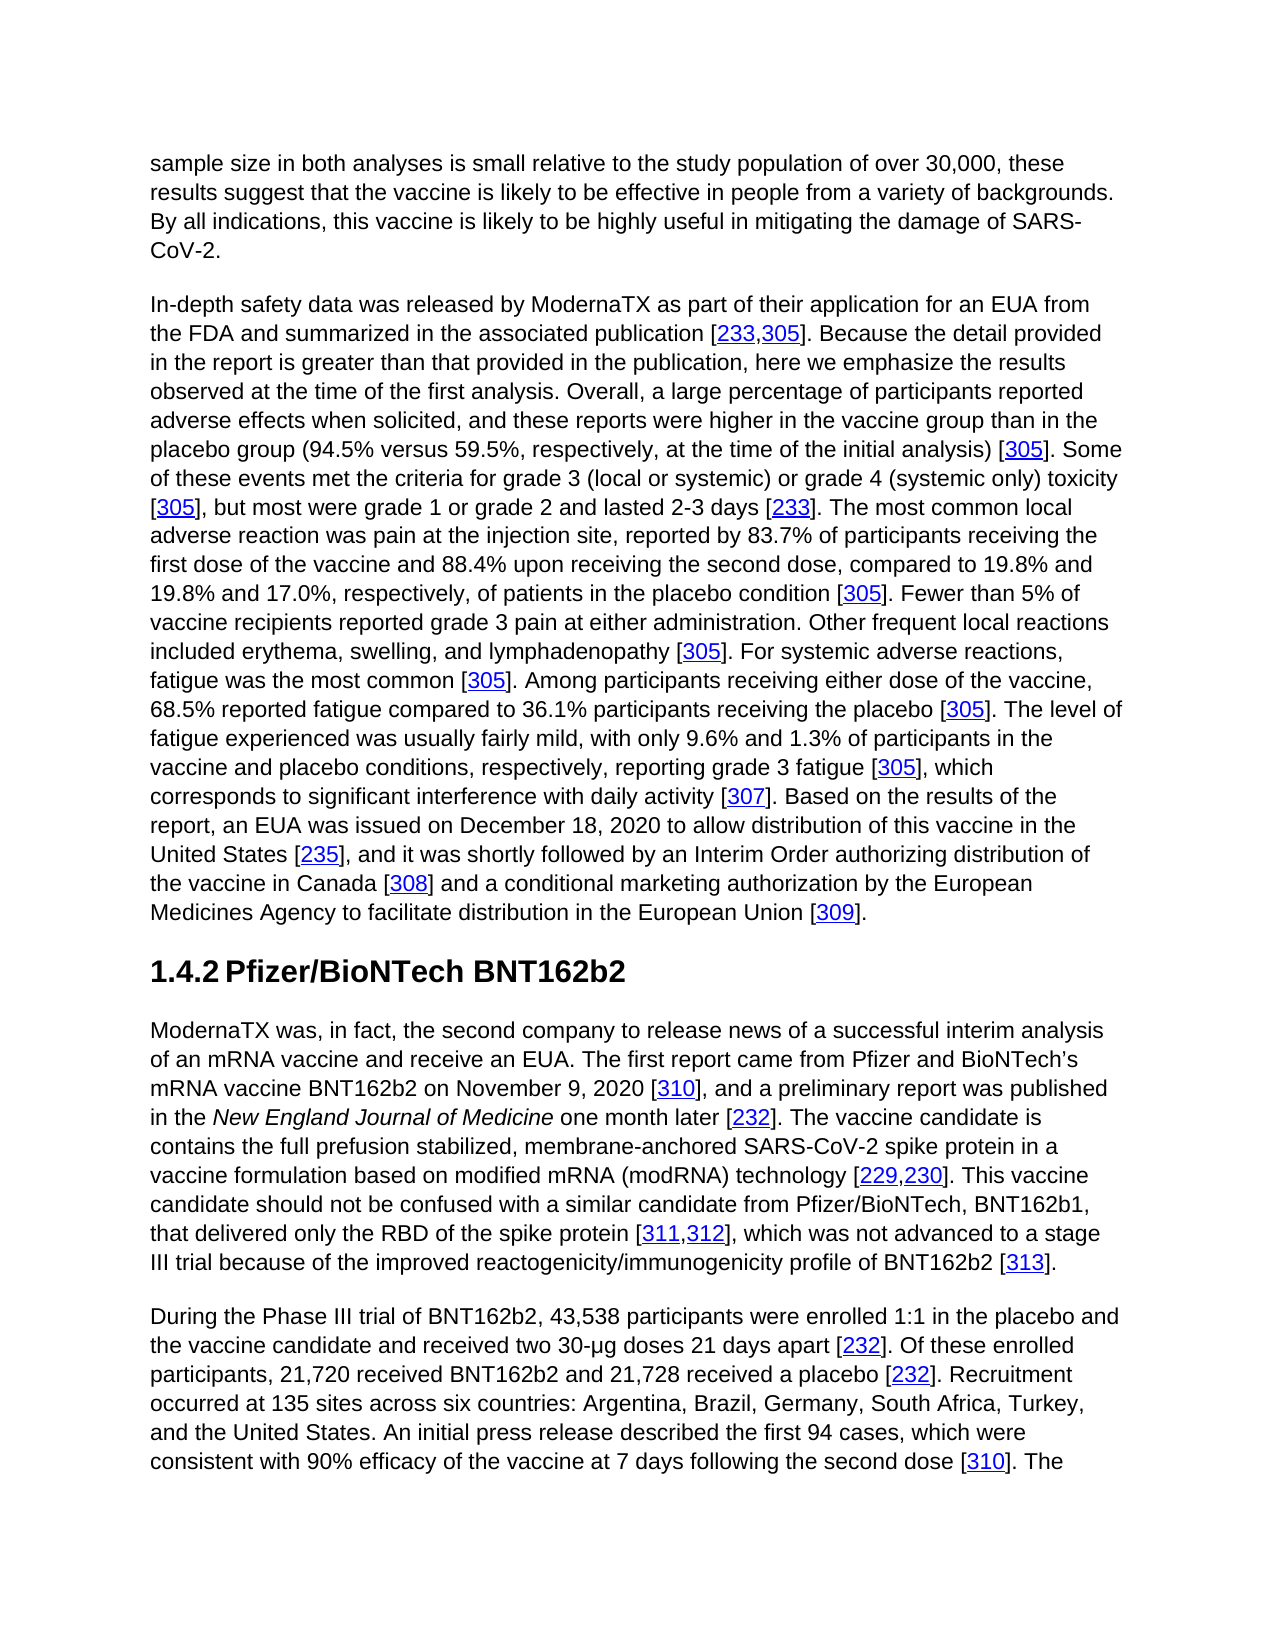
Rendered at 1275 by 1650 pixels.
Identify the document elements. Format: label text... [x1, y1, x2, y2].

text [150, 150, 1125, 263]
text ModernaTX was, in fact, the second company to release news of a successful interim analysis of an mRNA vaccine and receive an EUA. The first report came from Pfizer and BioNTech’s mRNA vaccine BNT162b2 on November 9, 2020 [310], and a preliminary report was published in the New England Journal of Medicine one month later [232]. The vaccine candidate is contains the full prefusion stabilized, membrane-anchored SARS-CoV-2 spike protein in a vaccine formulation based on modified mRNA (modRNA) technology [229,230]. This vaccine candidate should not be confused with a similar candidate from Pfizer/BioNTech, BNT162b1, that delivered only the RBD of the spike protein [311,312], which was not advanced to a stage III trial because of the improved reactogenicity/immunogenicity profile of BNT162b2 [313]. [150, 1017, 1125, 1275]
text In-depth safety data was released by ModernaTX as part of their application for an EUA from the FDA and summarized in the associated publication [233,305]. Because the detail provided in the report is greater than that provided in the publication, here we emphasize the results observed at the time of the first analysis. Overall, a large percentage of participants reported adverse effects when solicited, and these reports were higher in the vaccine group than in the placebo group (94.5% versus 59.5%, respectively, at the time of the initial analysis) [305]. Some of these events met the criteria for grade 3 (local or systemic) or grade 4 (systemic only) toxicity [305], but most were grade 1 or grade 2 and lasted 2-3 days [233]. The most common local adverse reaction was pain at the injection site, reported by 83.7% of participants receiving the first dose of the vaccine and 88.4% upon receiving the second dose, compared to 19.8% and 19.8% and 17.0%, respectively, of patients in the placebo condition [305]. Fewer than 5% of vaccine recipients reported grade 3 pain at either administration. Other frequent local reactions included erythema, swelling, and lymphadenopathy [305]. For systemic adverse reactions, fatigue was the most common [305]. Among participants receiving either dose of the vaccine, 68.5% reported fatigue compared to 36.1% participants receiving the placebo [305]. The level of fatigue experienced was usually fairly mild, with only 9.6% and 1.3% of participants in the vaccine and placebo conditions, respectively, reporting grade 3 fatigue [305], which corresponds to significant interference with daily activity [307]. Based on the results of the report, an EUA was issued on December 18, 2020 to allow distribution of this vaccine in the United States [235], and it was shortly followed by an Interim Order authorizing distribution of the vaccine in Canada [308] and a conditional marketing authorization by the European Medicines Agency to facilitate distribution in the European Union [309]. [150, 291, 1125, 925]
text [150, 1303, 1125, 1474]
subtitle 1.4.2 Pfizer/BioNTech BNT162b2 [150, 953, 1125, 989]
